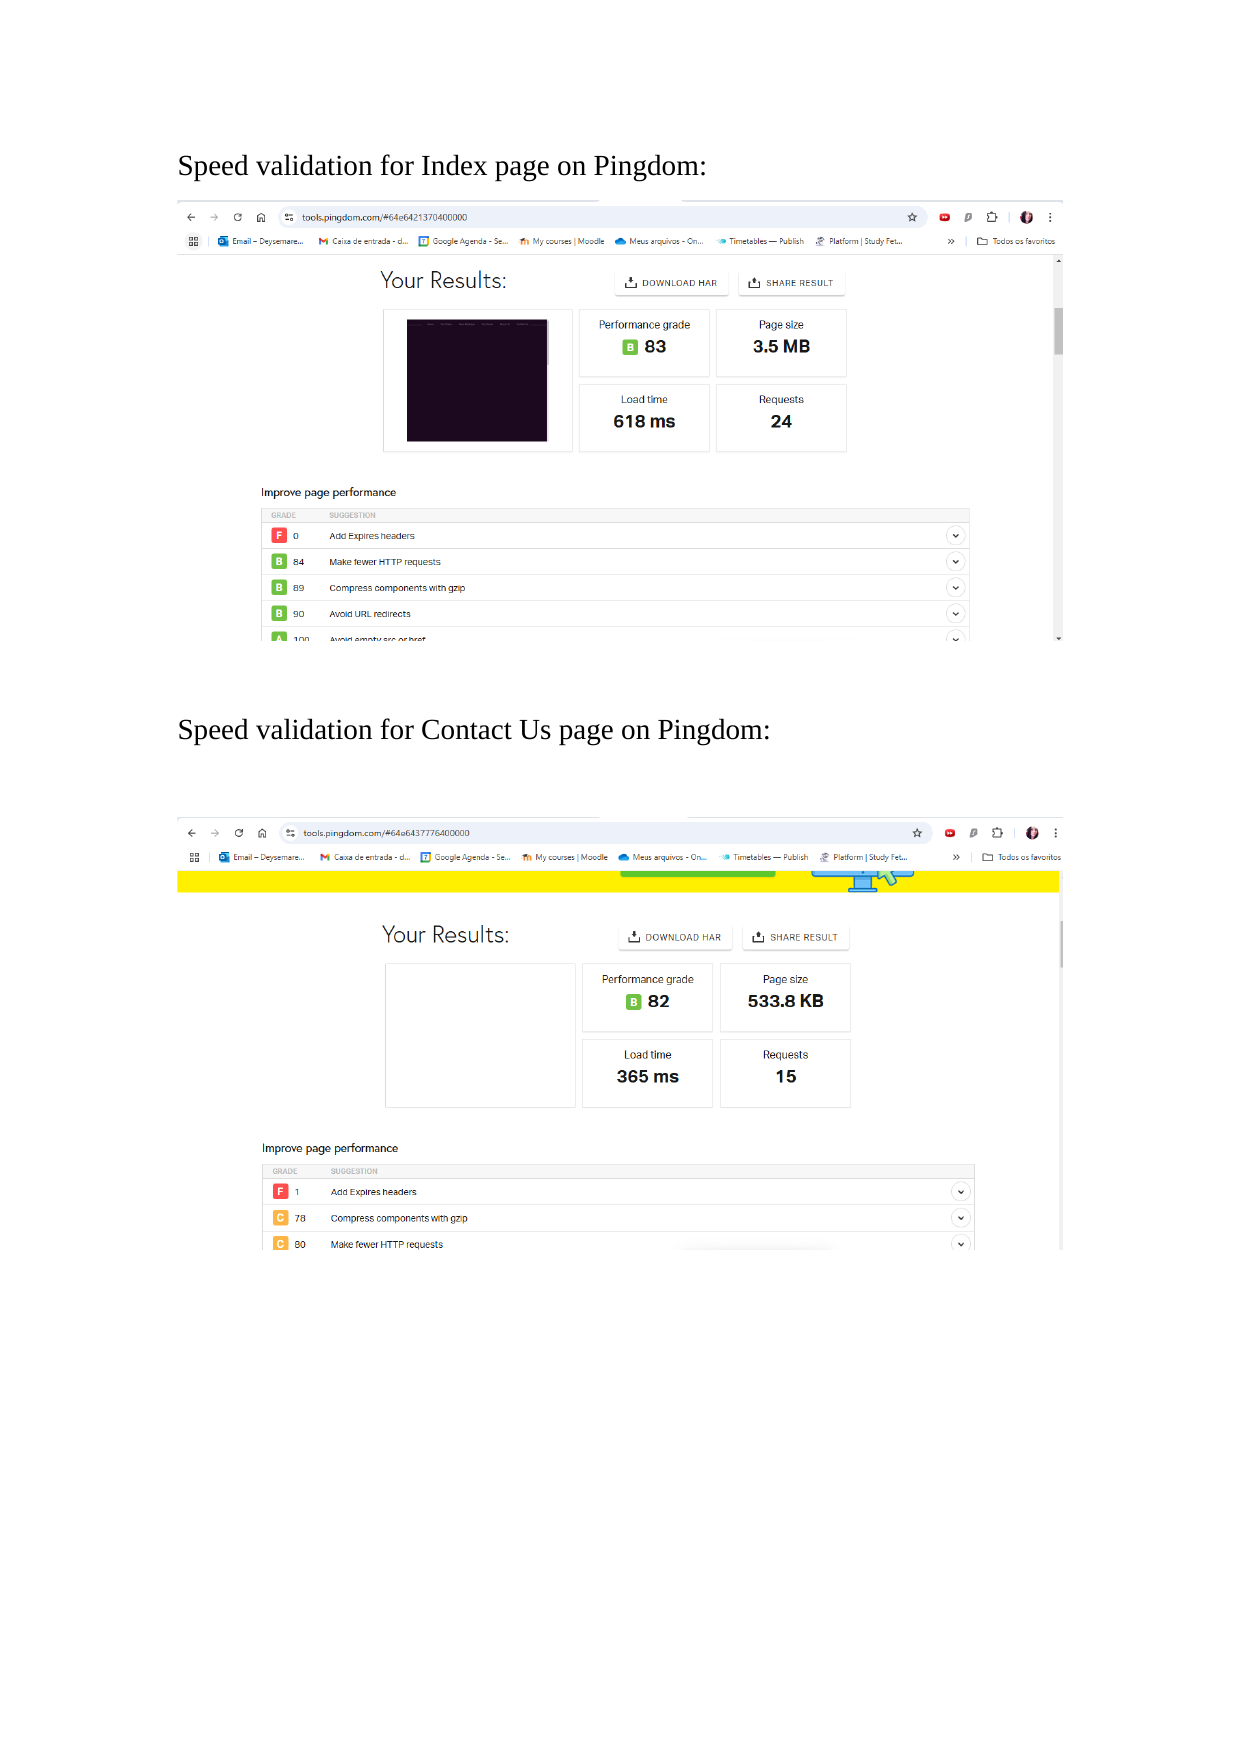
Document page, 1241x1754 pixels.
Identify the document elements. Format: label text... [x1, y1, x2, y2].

text Speed validation for Index page on Pingdom: [177, 148, 1063, 181]
picture [177, 817, 1063, 1250]
text Speed validation for Contact Us page on Pingdom: [177, 712, 1063, 746]
picture [177, 200, 1063, 641]
